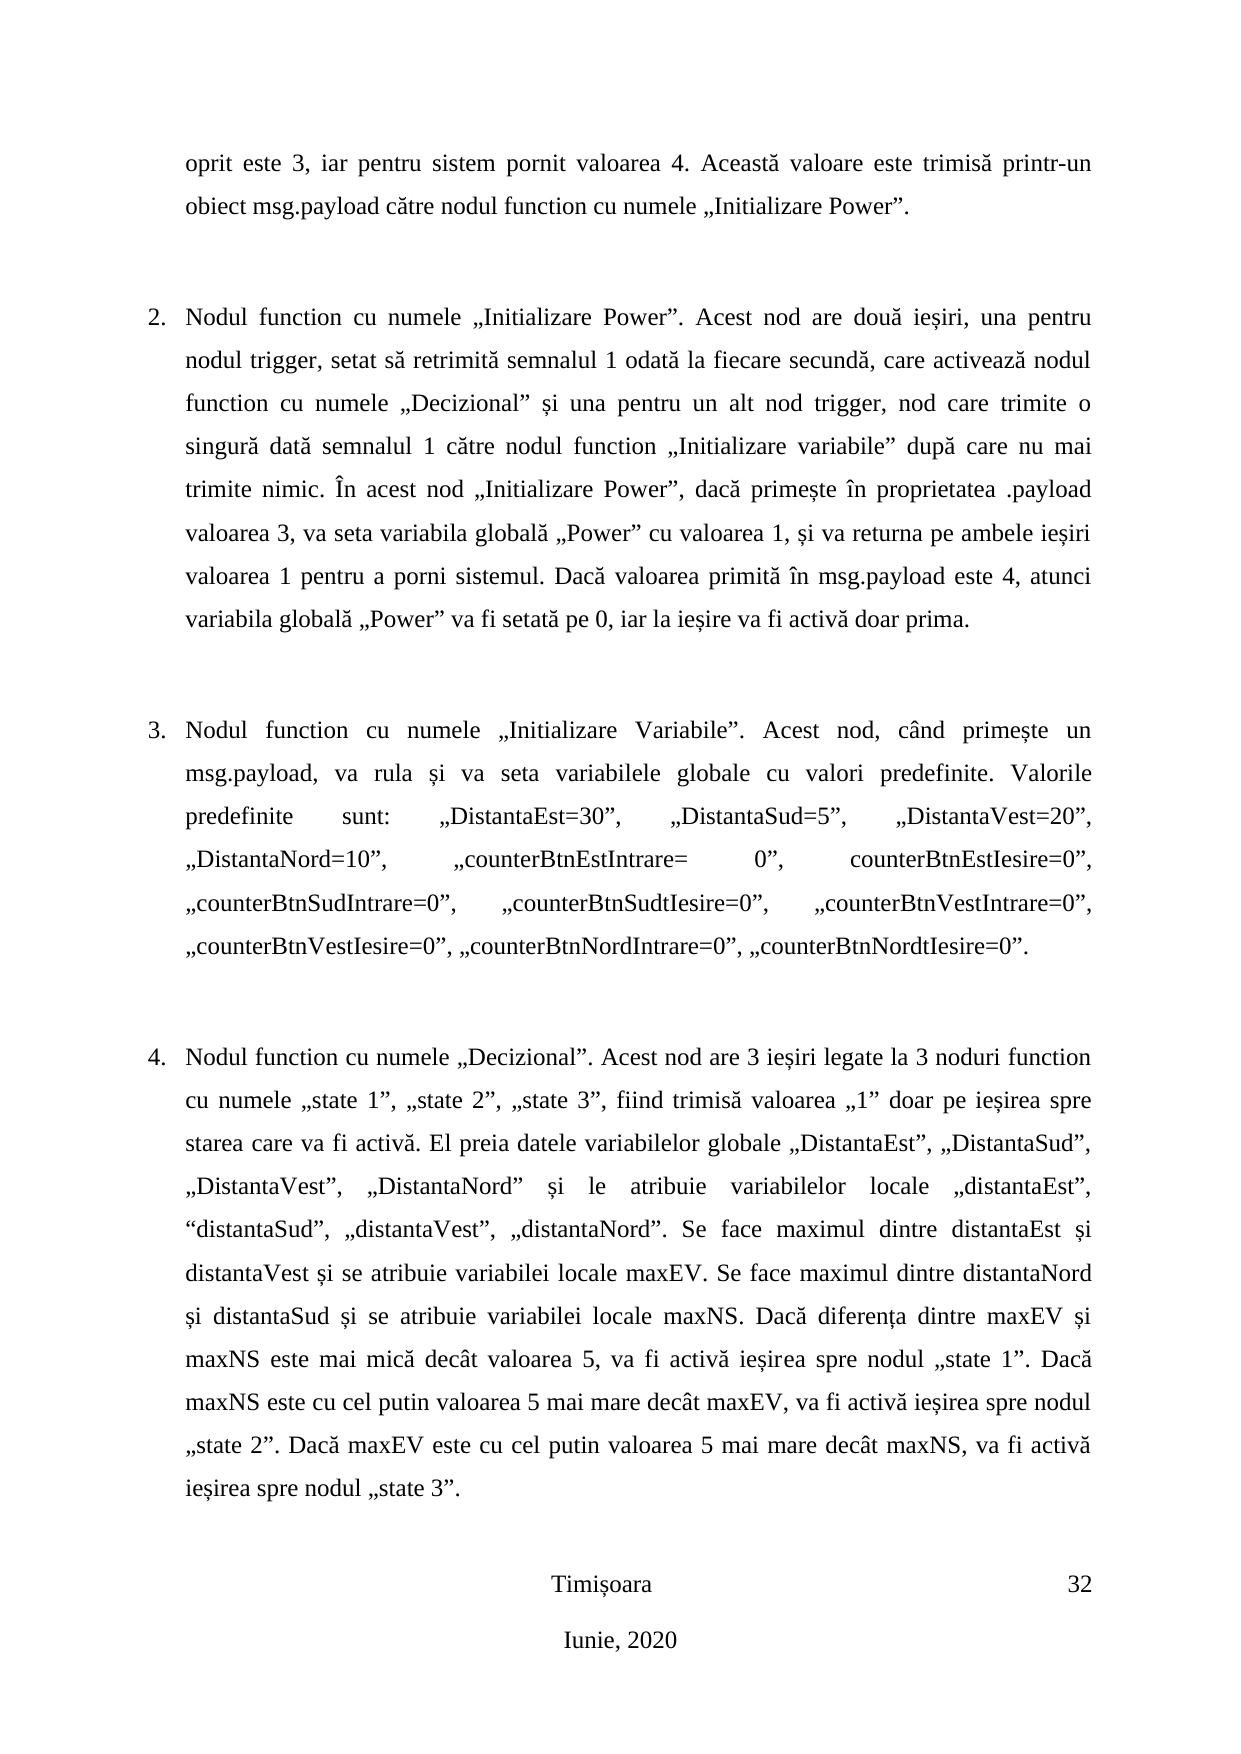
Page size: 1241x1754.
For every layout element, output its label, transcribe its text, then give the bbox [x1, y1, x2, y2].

list Nodul function cu numele „Initializare Variabile”. Acest nod, când primește un msg.payload, va rula și va seta variabilele globale cu valori predefinite. Valorile predefinite sunt: „DistantaEst=30”, „DistantaSud=5”, „DistantaVest=20”, „DistantaNord=10”, „counterBtnEstIntrare= 0”, counterBtnEstIesire=0”, „counterBtnSudIntrare=0”, „counterBtnSudtIesire=0”, „counterBtnVestIntrare=0”, „counterBtnVestIesire=0”, „counterBtnNordIntrare=0”, „counterBtnNordtIesire=0”. [148, 715, 1093, 959]
list Nodul function cu numele „Initializare Power”. Acest nod are două ieșiri, una pentru nodul trigger, setat să retrimită semnalul 1 odată la fiecare secundă, care activează nodul function cu numele „Decizional” și una pentru un alt nod trigger, nod care trimite o singură dată semnalul 1 către nodul function „Initializare variabile” după care nu mai trimite nimic. În acest nod „Initializare Power”, dacă primește în proprietatea .payload valoarea 3, va seta variabila globală „Power” cu valoarea 1, și va returna pe ambele ieșiri valoarea 1 pentru a porni sistemul. Dacă valoarea primită în msg.payload este 4, atunci variabila globală „Power” va fi setată pe 0, iar la ieșire va fi activă doar prima. [148, 302, 1093, 633]
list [148, 148, 1093, 219]
list Nodul function cu numele „Decizional”. Acest nod are 3 ieșiri legate la 3 noduri function cu numele „state 1”, „state 2”, „state 3”, fiind trimisă valoarea „1” doar pe ieșirea spre starea care va fi activă. El preia datele variabilelor globale „DistantaEst”, „DistantaSud”, „DistantaVest”, „DistantaNord” și le atribuie variabilelor locale „distantaEst”, “distantaSud”, „distantaVest”, „distantaNord”. Se face maximul dintre distantaEst și distantaVest și se atribuie variabilei locale maxEV. Se face maximul dintre distantaNord și distantaSud și se atribuie variabilei locale maxNS. Dacă diferența dintre maxEV și maxNS este mai mică decât valoarea 5, va fi activă ieșirea spre nodul „state 1”. Dacă maxNS este cu cel putin valoarea 5 mai mare decât maxEV, va fi activă ieșirea spre nodul „state 2”. Dacă maxEV este cu cel putin valoarea 5 mai mare decât maxNS, va fi activă ieșirea spre nodul „state 3”. [148, 1042, 1093, 1502]
